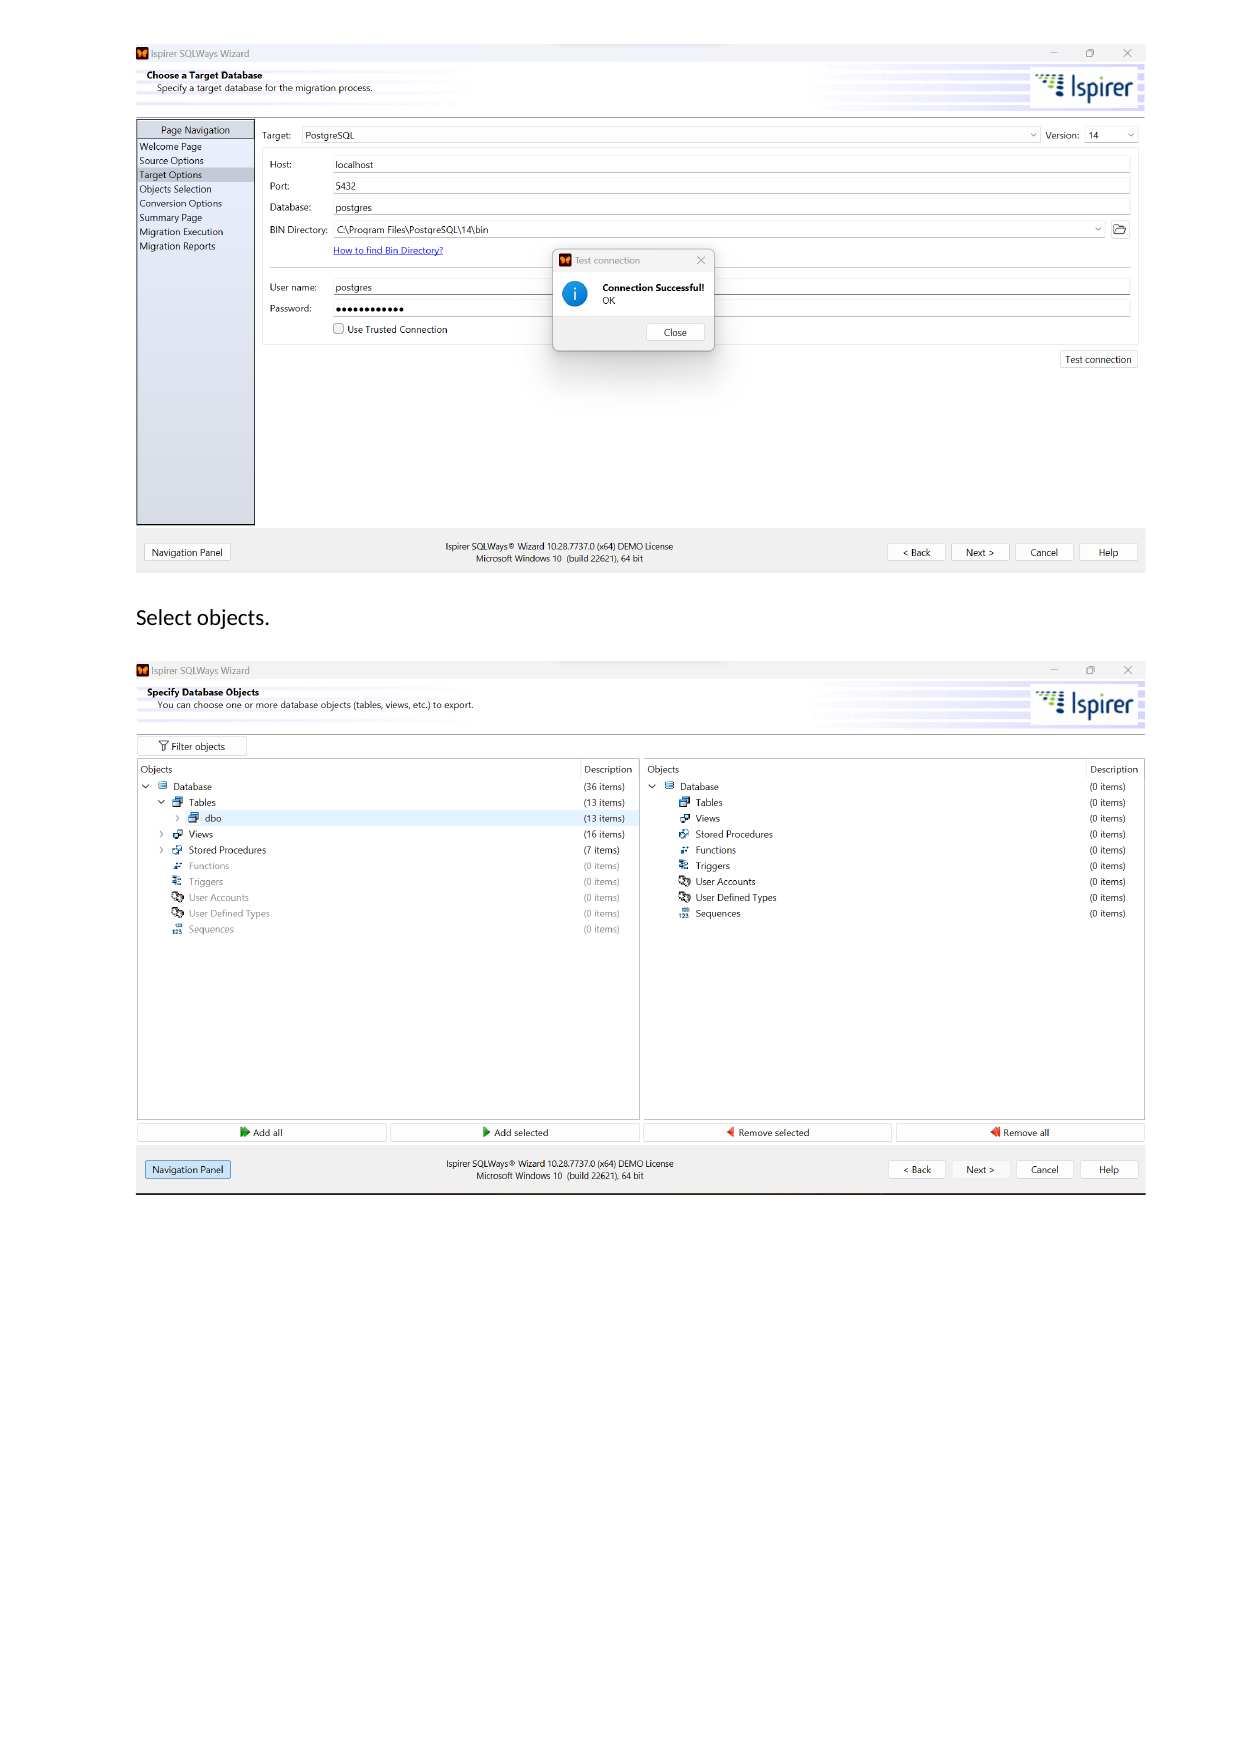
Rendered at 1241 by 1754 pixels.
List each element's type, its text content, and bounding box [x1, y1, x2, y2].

picture [135, 44, 1146, 573]
text Select objects. [136, 603, 1146, 631]
picture [135, 661, 1146, 1195]
